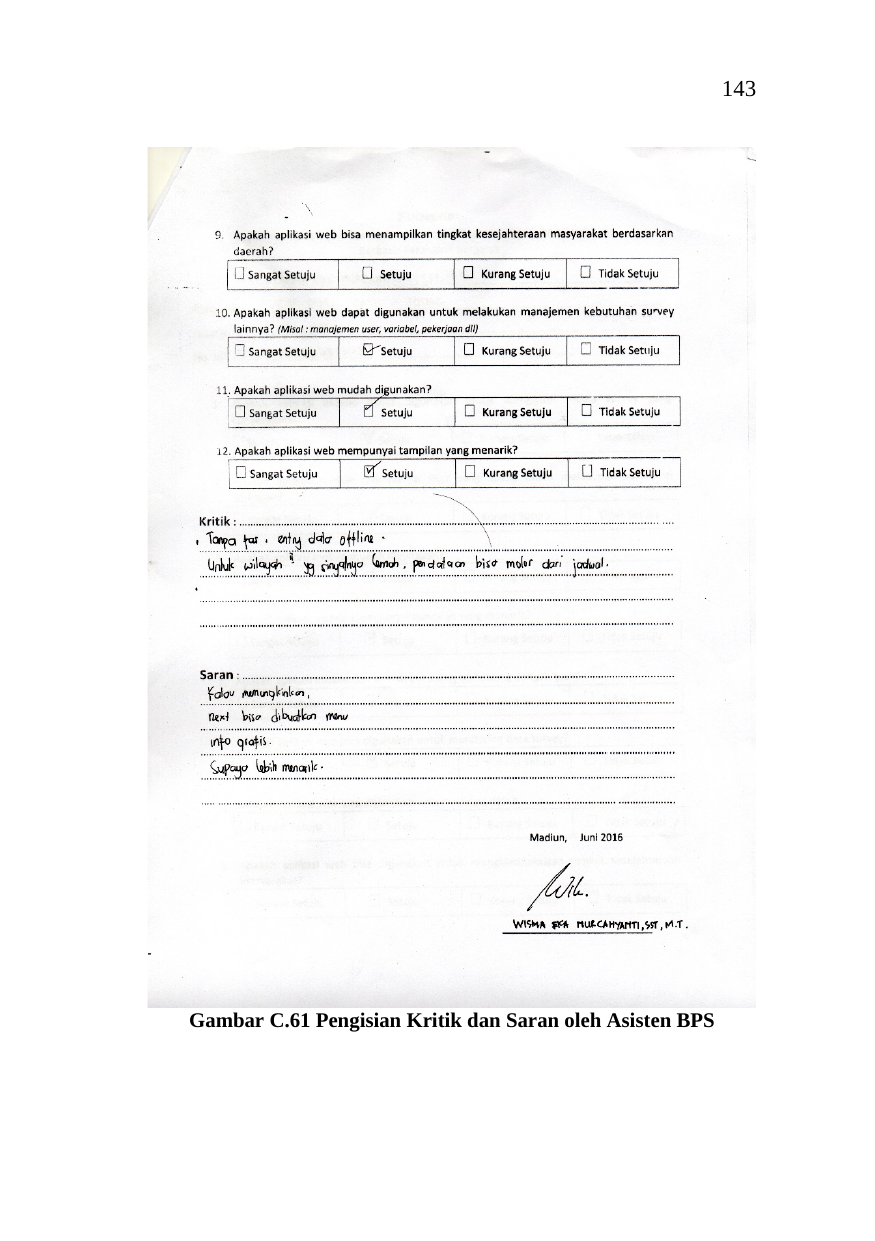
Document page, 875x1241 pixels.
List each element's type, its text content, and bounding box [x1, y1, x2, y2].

picture [147, 147, 756, 1008]
